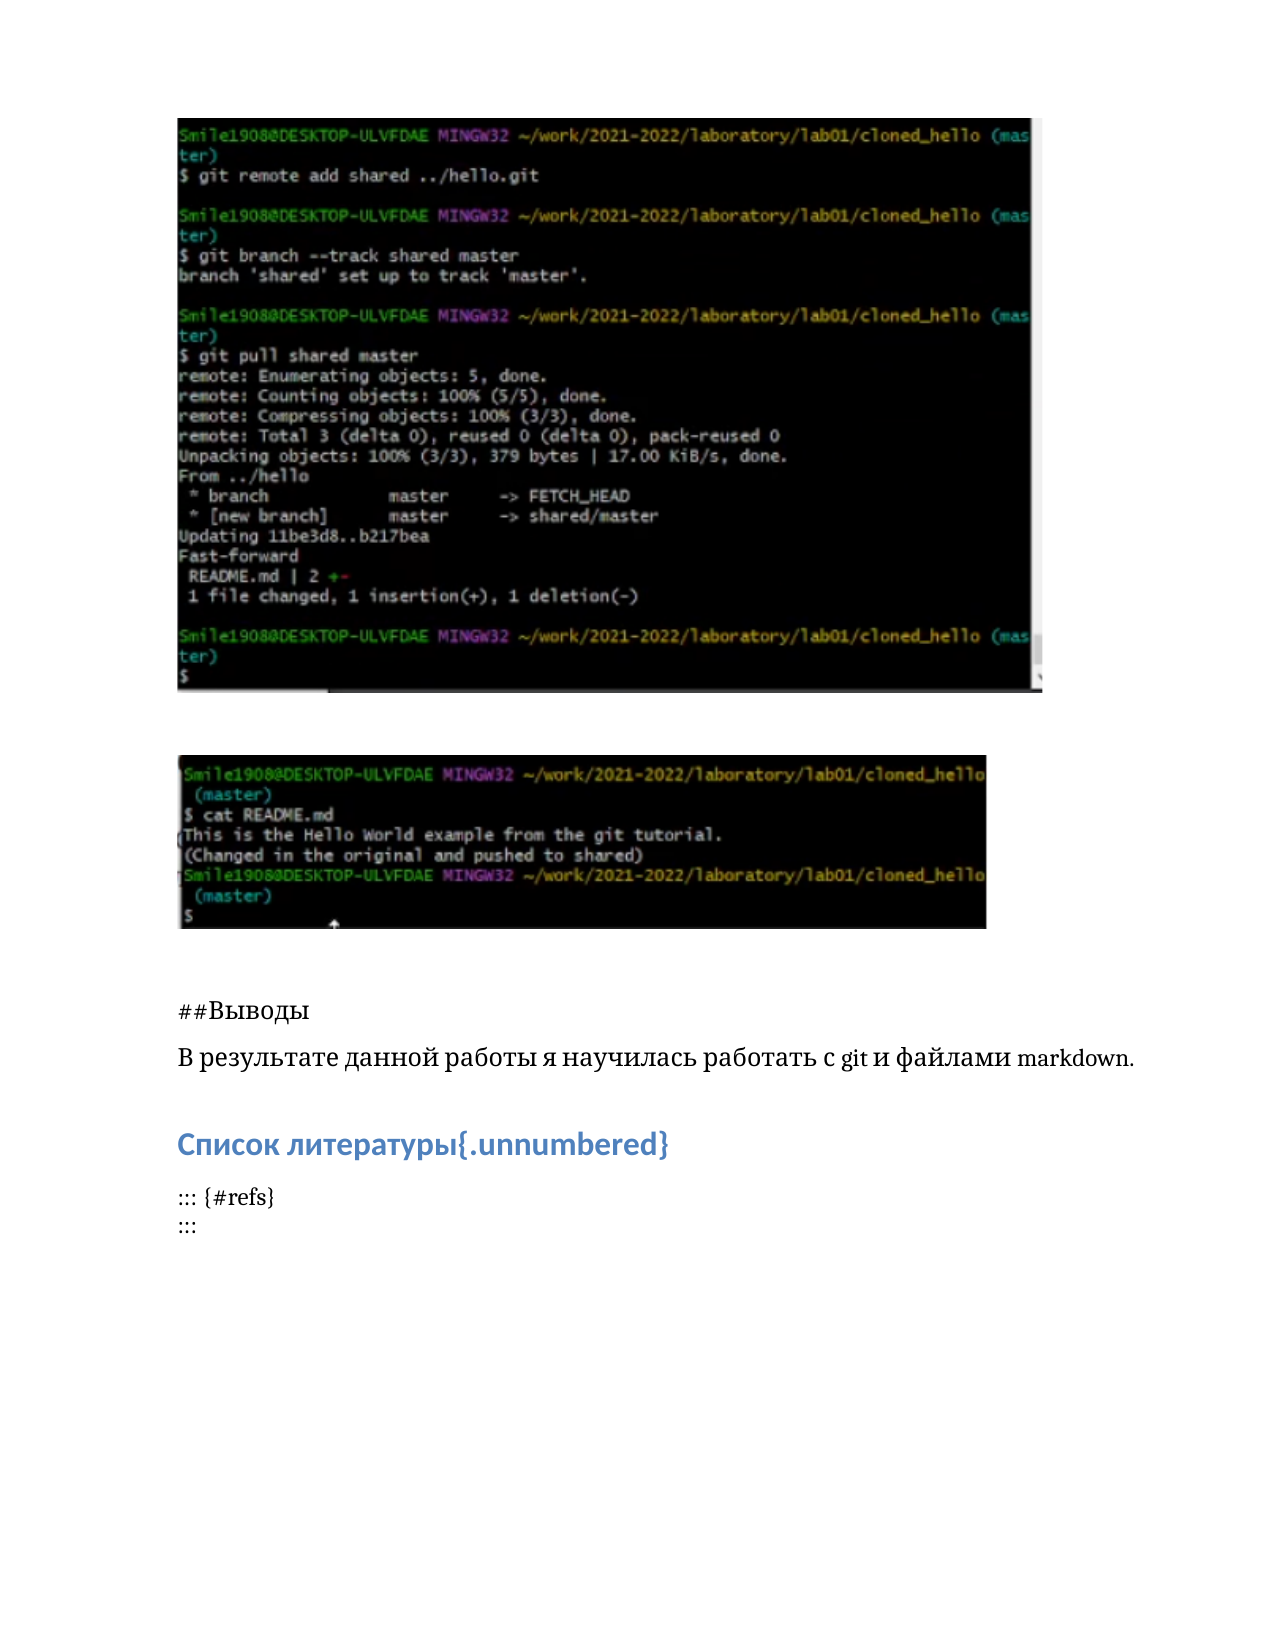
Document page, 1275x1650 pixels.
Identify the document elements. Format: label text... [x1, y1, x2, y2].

picture [177, 755, 988, 929]
text ::: {#refs} ::: [177, 1183, 1186, 1240]
subtitle Список литературы{.unnumbered} [177, 1123, 1186, 1164]
text В результате данной работы я научилась работать с git и файлами markdown. [177, 1044, 1186, 1073]
picture [177, 118, 1043, 693]
text ##Выводы [177, 997, 1186, 1026]
